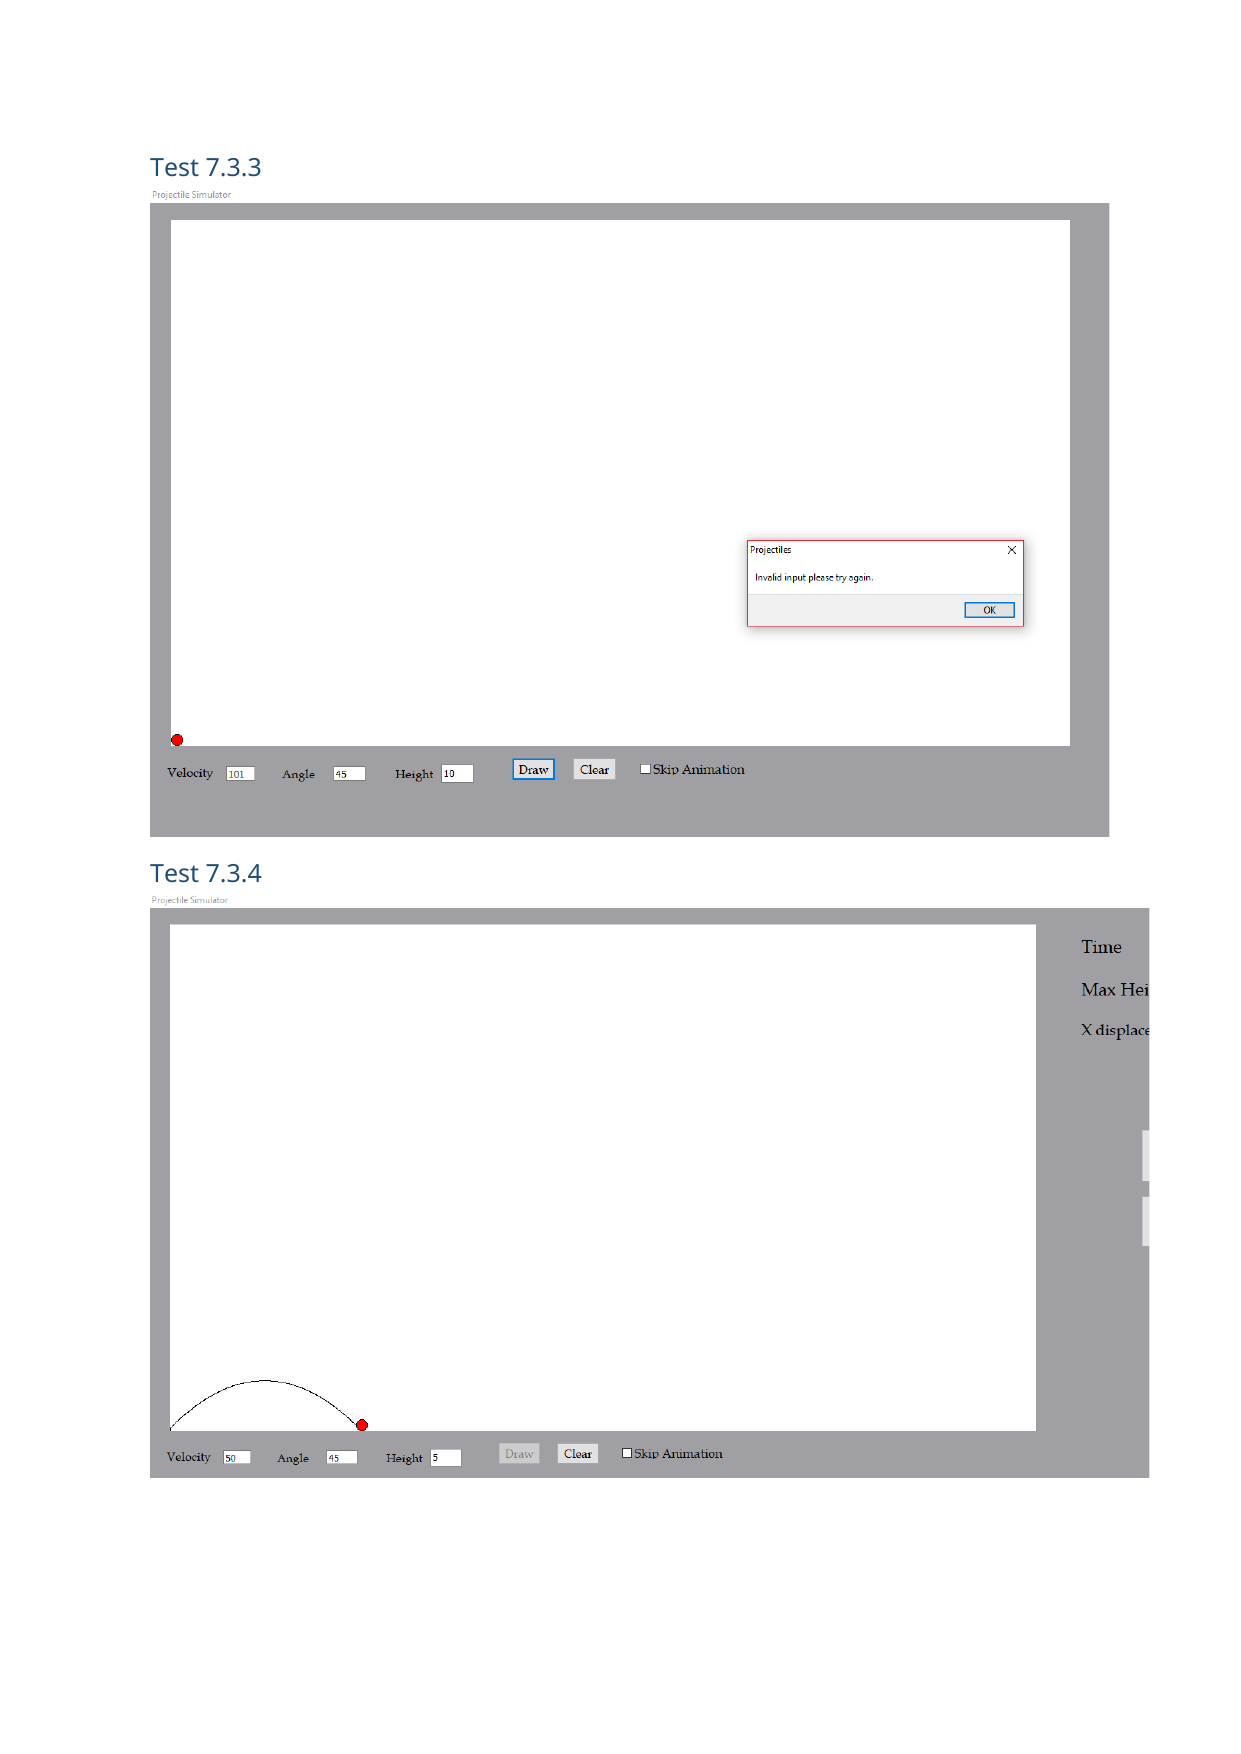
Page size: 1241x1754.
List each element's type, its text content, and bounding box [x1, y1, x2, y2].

picture [150, 892, 1150, 1478]
subtitle Test 7.3.4 [150, 855, 1090, 889]
subtitle Test 7.3.3 [150, 150, 1090, 184]
picture [150, 186, 1110, 837]
